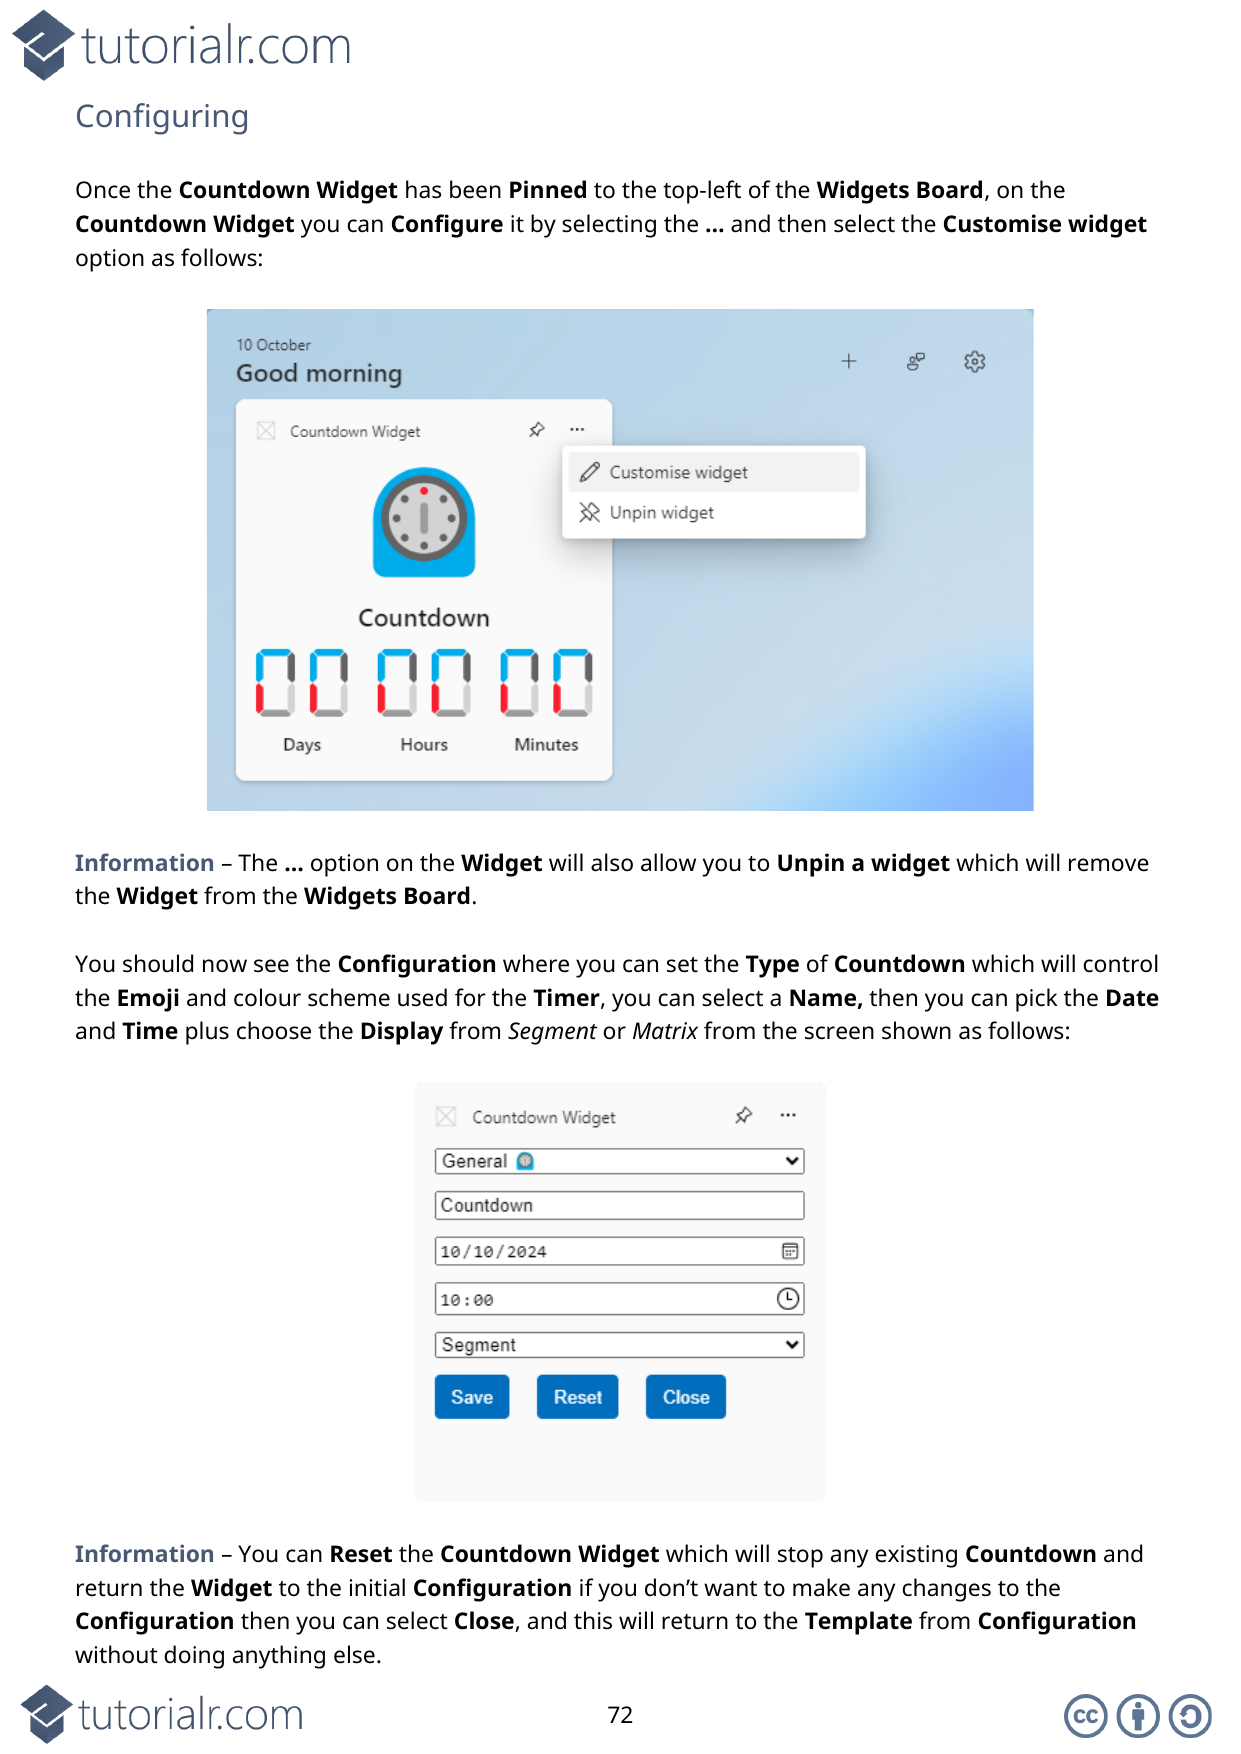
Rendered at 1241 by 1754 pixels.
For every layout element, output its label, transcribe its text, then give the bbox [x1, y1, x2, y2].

subtitle Configuring [75, 94, 1165, 137]
text Information – The … option on the Widget will also allow you to Unpin a widget which will remove the Widget from the Widgets Board. [75, 846, 1165, 911]
text You should now see the Configuration where you can set the Type of Countdown which will control the Emoji and colour scheme used for the Timer, you can select a Name, then you can pick the Date and Time plus choose the Display from Segment or Matrix from the screen shown as follows: [75, 948, 1165, 1046]
picture [8, 9, 363, 81]
picture [1064, 1694, 1212, 1738]
text Once the Countdown Widget has been Pinned to the top-left of the Widgets Board, on the Countdown Widget you can Configure it by selecting the … and then select the Customise widget option as follows: [75, 174, 1165, 273]
picture [206, 309, 1034, 811]
text Information – You can Reset the Countdown Widget which will stop any existing Countdown and return the Widget to the initial Configuration if you don’t want to make any changes to the Configuration then you can select Close, and this will return to the Template from Configuration without doing anything else. [75, 1538, 1165, 1670]
picture [413, 1082, 827, 1502]
picture [17, 1685, 313, 1744]
